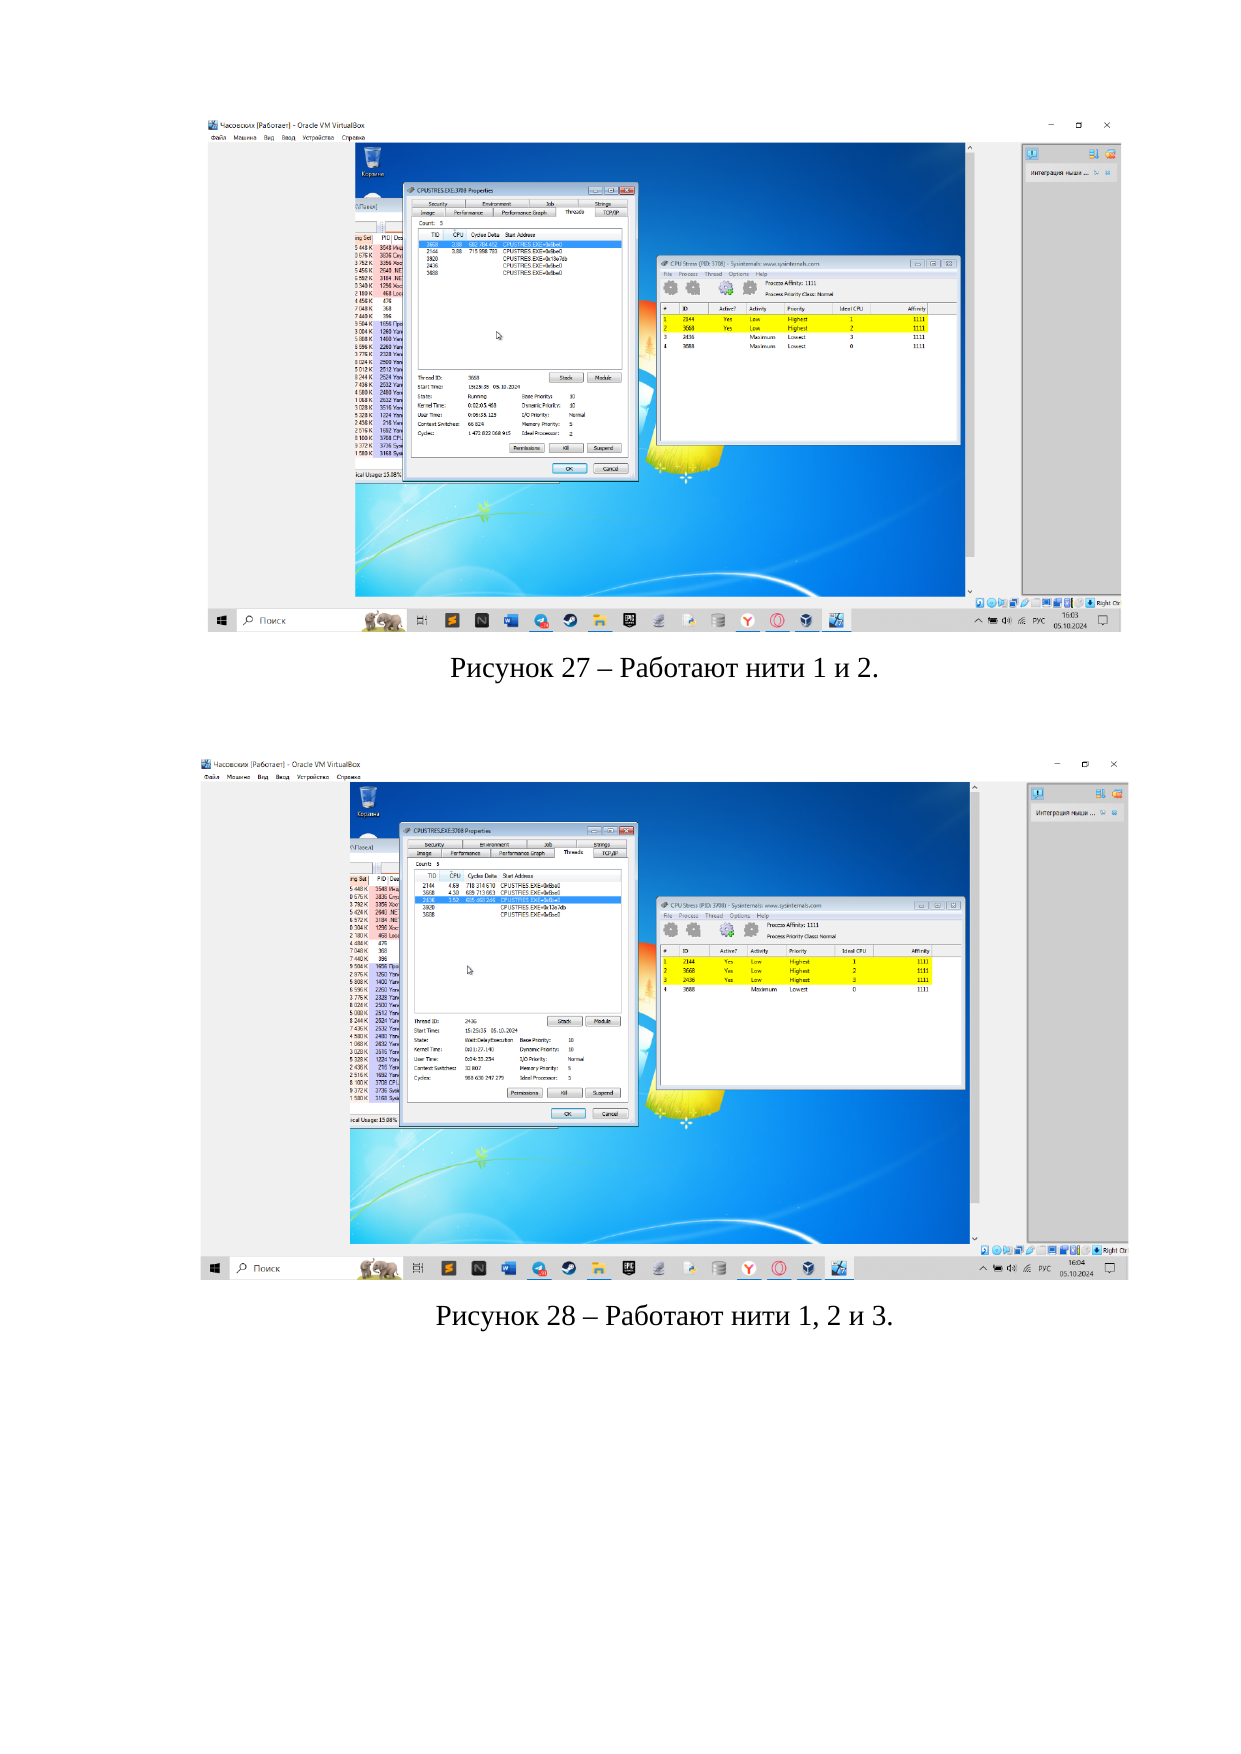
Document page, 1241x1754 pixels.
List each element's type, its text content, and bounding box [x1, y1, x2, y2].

picture [200, 757, 1129, 1280]
picture [207, 118, 1122, 632]
text Рисунок 27 – Работают нити 1 и 2. [177, 651, 1152, 684]
text Рисунок 28 – Работают нити 1, 2 и 3. [177, 1298, 1152, 1332]
